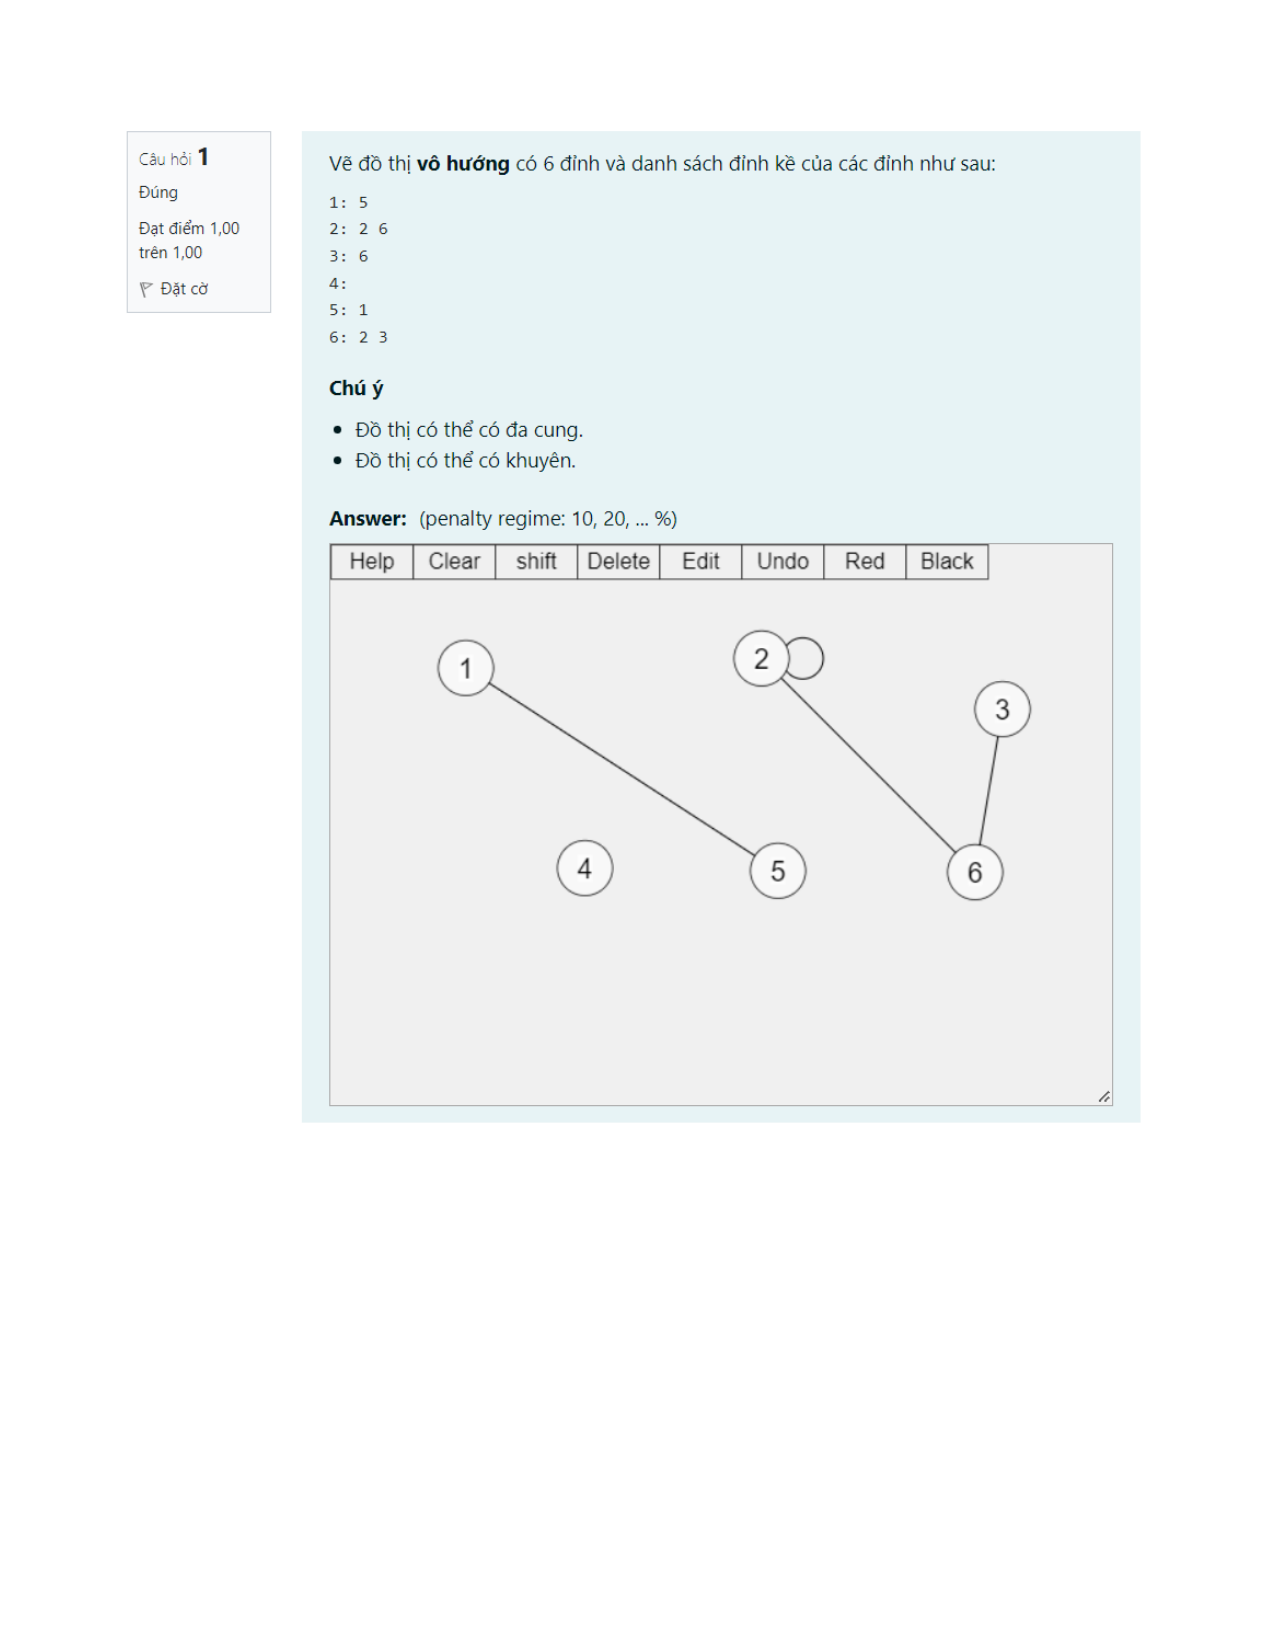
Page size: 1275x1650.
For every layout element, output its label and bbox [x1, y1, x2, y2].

picture [118, 118, 1157, 1138]
